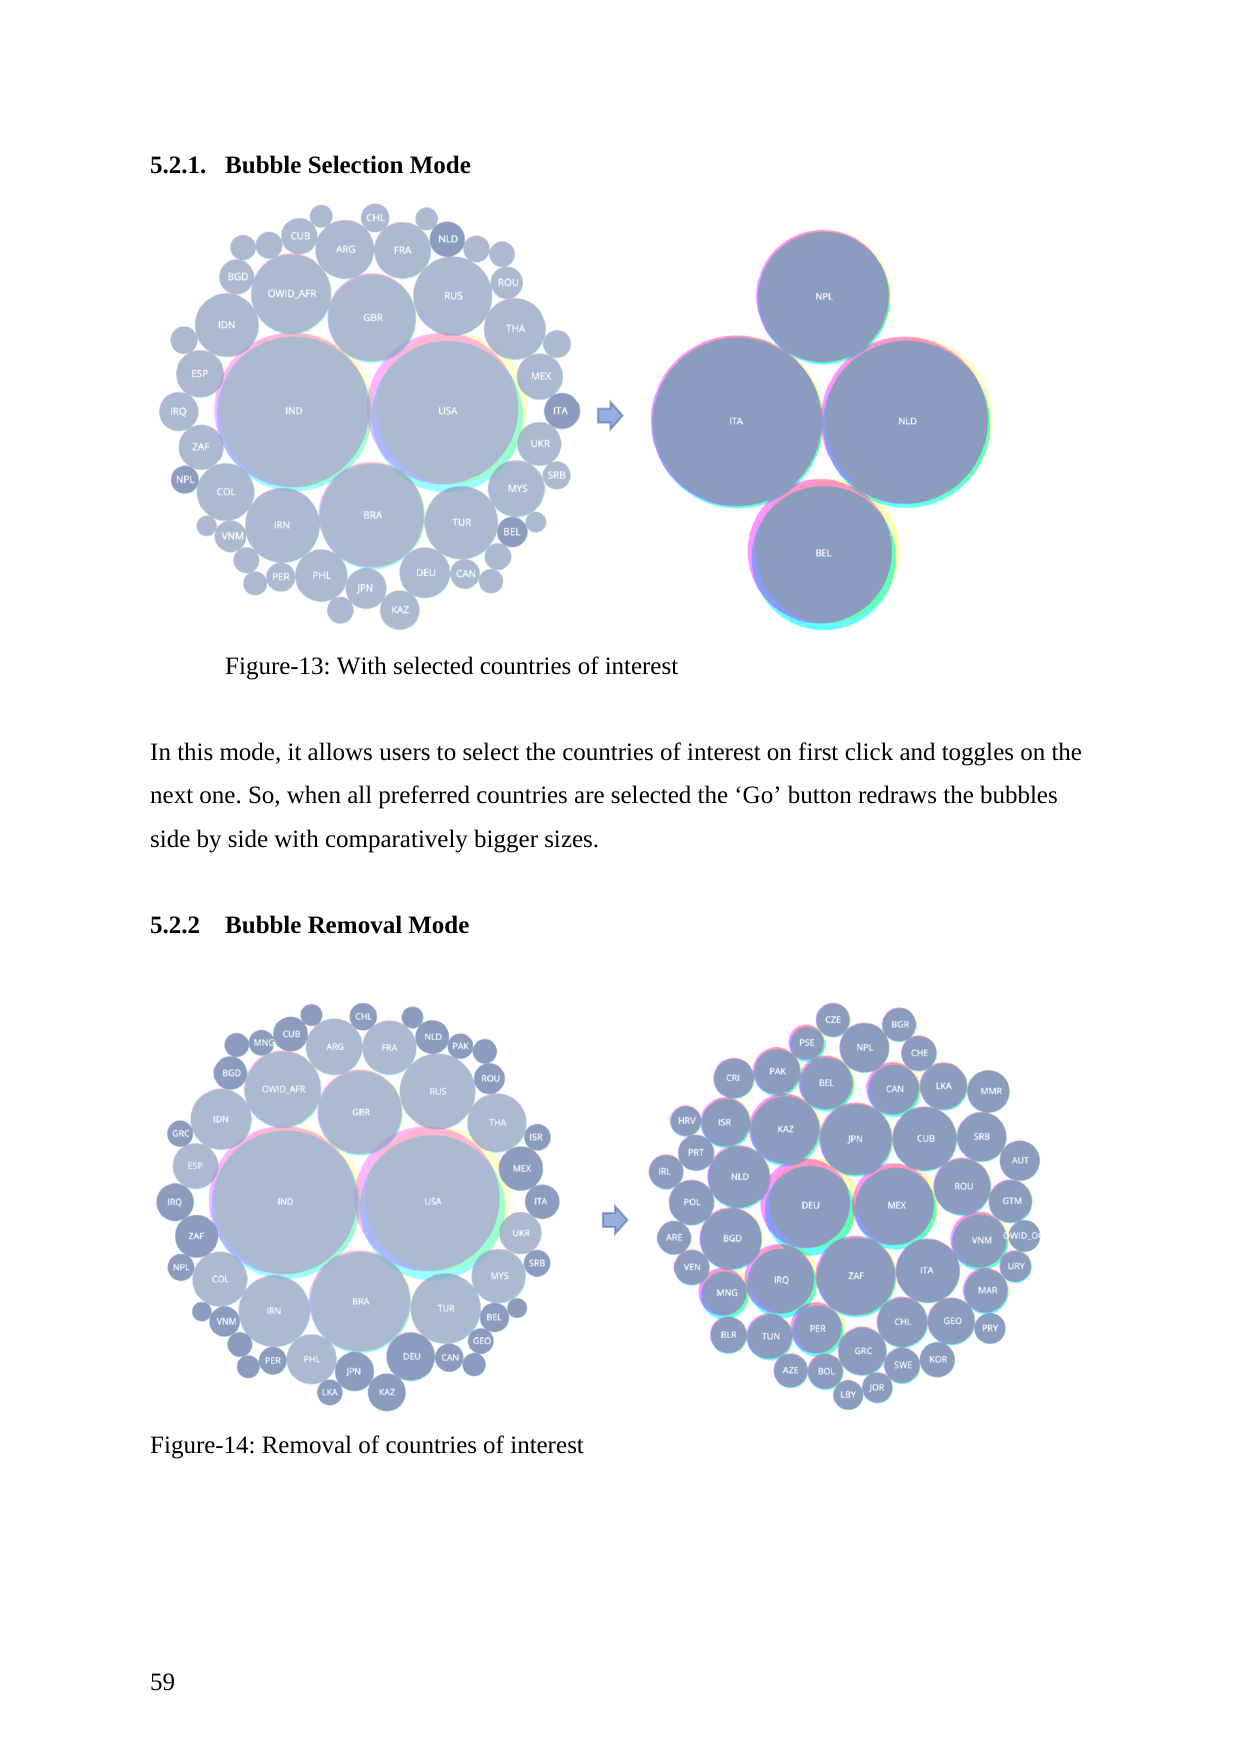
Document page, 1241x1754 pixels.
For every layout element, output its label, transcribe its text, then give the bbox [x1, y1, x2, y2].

picture [150, 193, 596, 637]
picture [620, 223, 1036, 637]
text 5.2.1. Bubble Selection Mode [150, 150, 1090, 179]
picture [642, 996, 1059, 1416]
text Figure-14: Removal of countries of interest [150, 1430, 1090, 1459]
text 5.2.2 Bubble Removal Mode [150, 910, 1090, 939]
picture [150, 997, 568, 1416]
text In this mode, it allows users to select the countries of interest on first click and toggles on the next one. So, when all preferred countries are selected the ‘Go’ button redraws the bubbles side by side with comparatively bigger sizes. [150, 737, 1090, 852]
